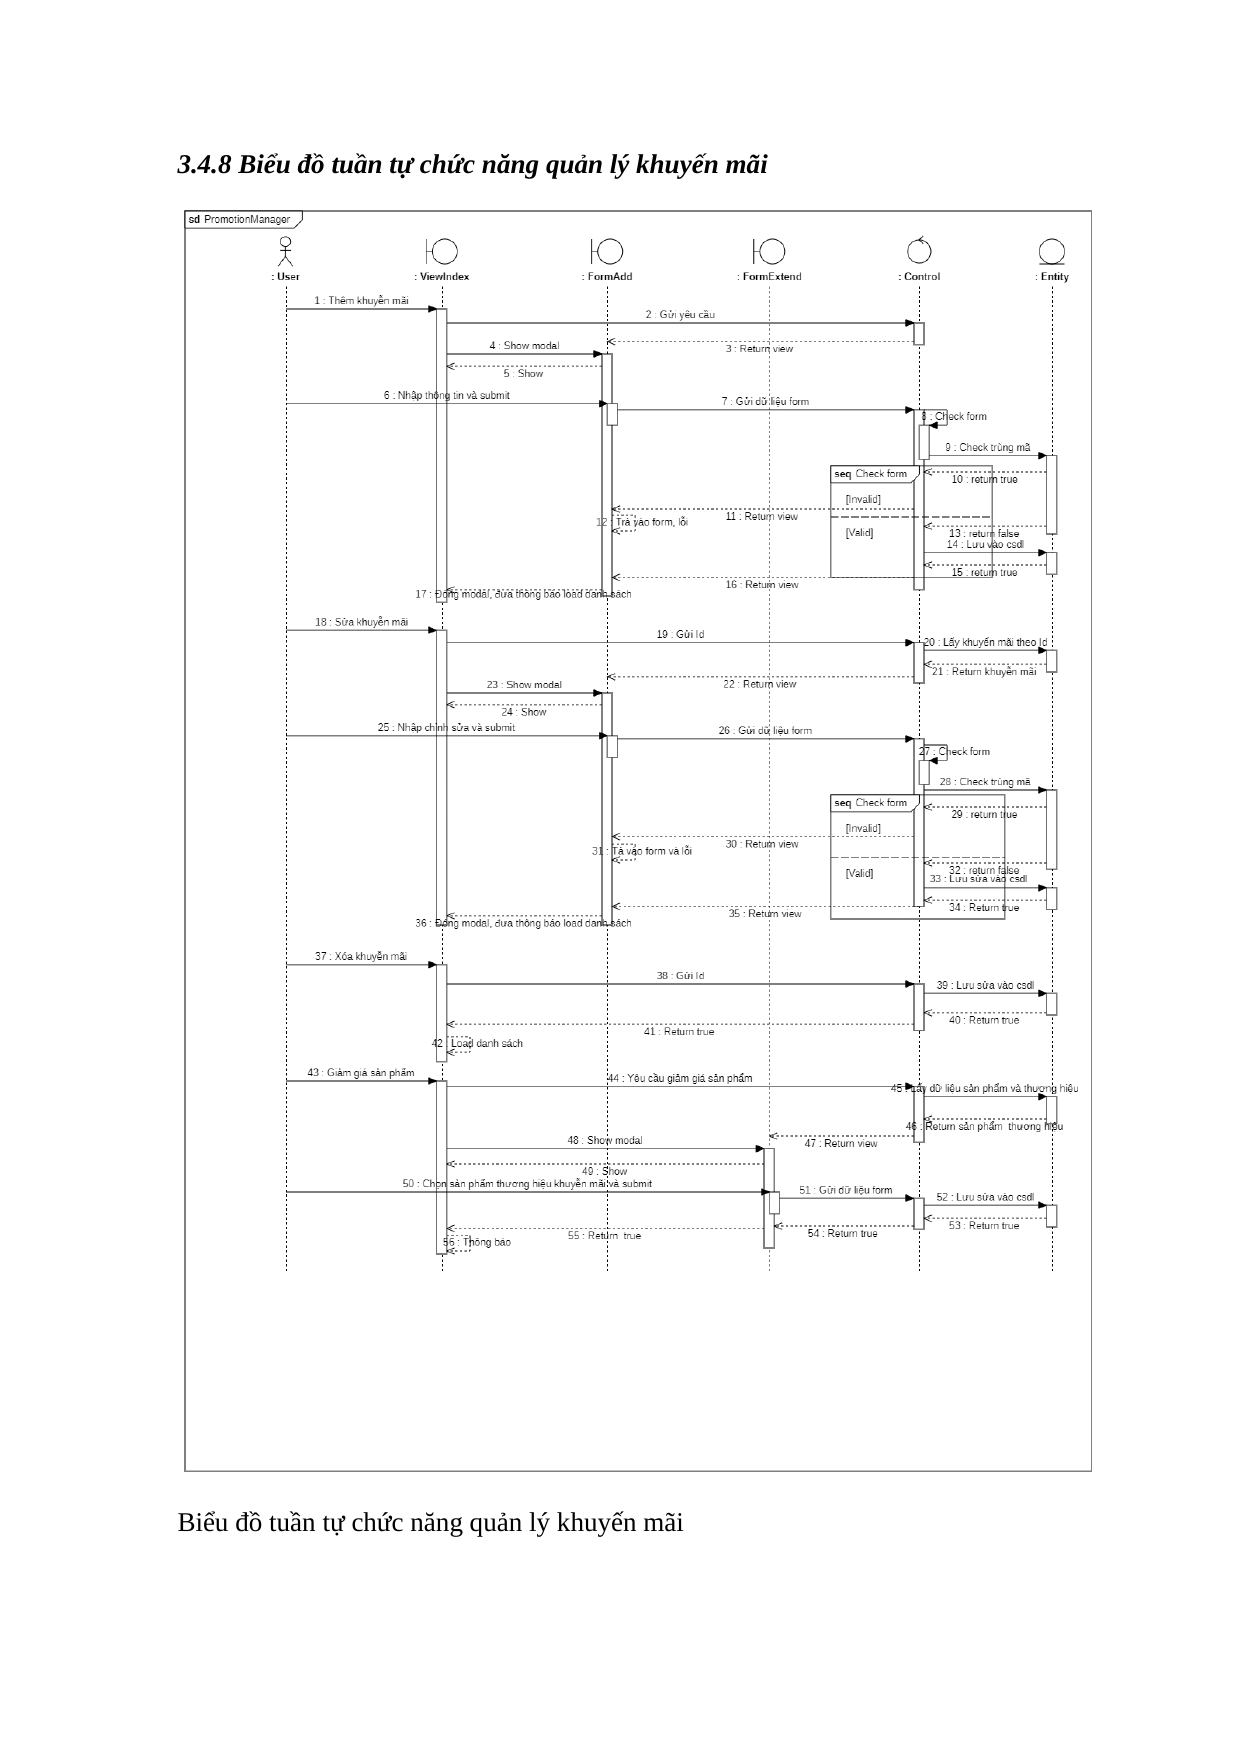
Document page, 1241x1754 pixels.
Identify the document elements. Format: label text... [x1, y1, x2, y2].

picture [177, 203, 1123, 1502]
subtitle Biểu đồ tuần tự chức năng quản lý khuyến mãi [177, 148, 1122, 179]
text Biểu đồ tuần tự chức năng quản lý khuyến mãi [177, 1506, 1122, 1537]
